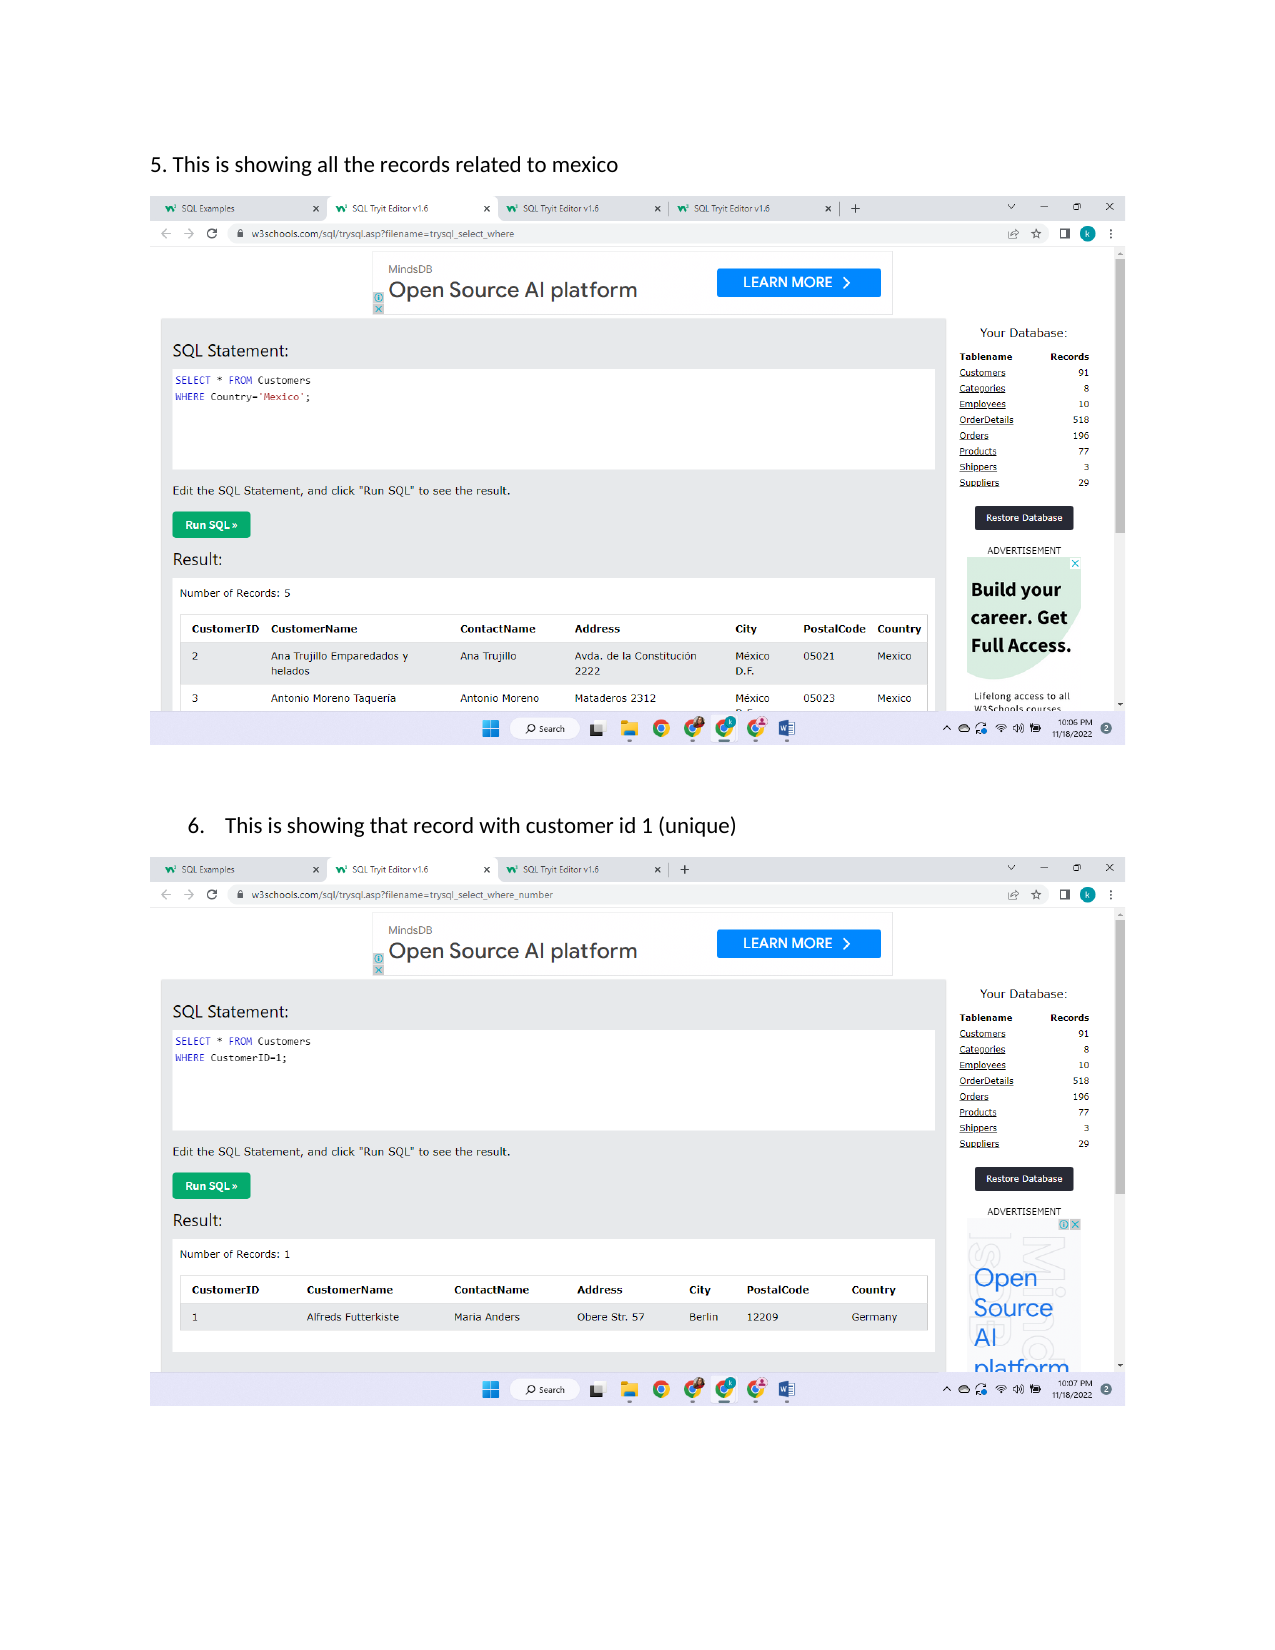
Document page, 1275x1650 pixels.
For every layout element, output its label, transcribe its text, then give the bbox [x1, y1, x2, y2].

text 5. This is showing all the records related to mexico [150, 150, 1125, 178]
picture [150, 196, 1125, 745]
picture [150, 857, 1125, 1406]
list This is showing that record with customer id 1 (unique) [187, 811, 1125, 839]
